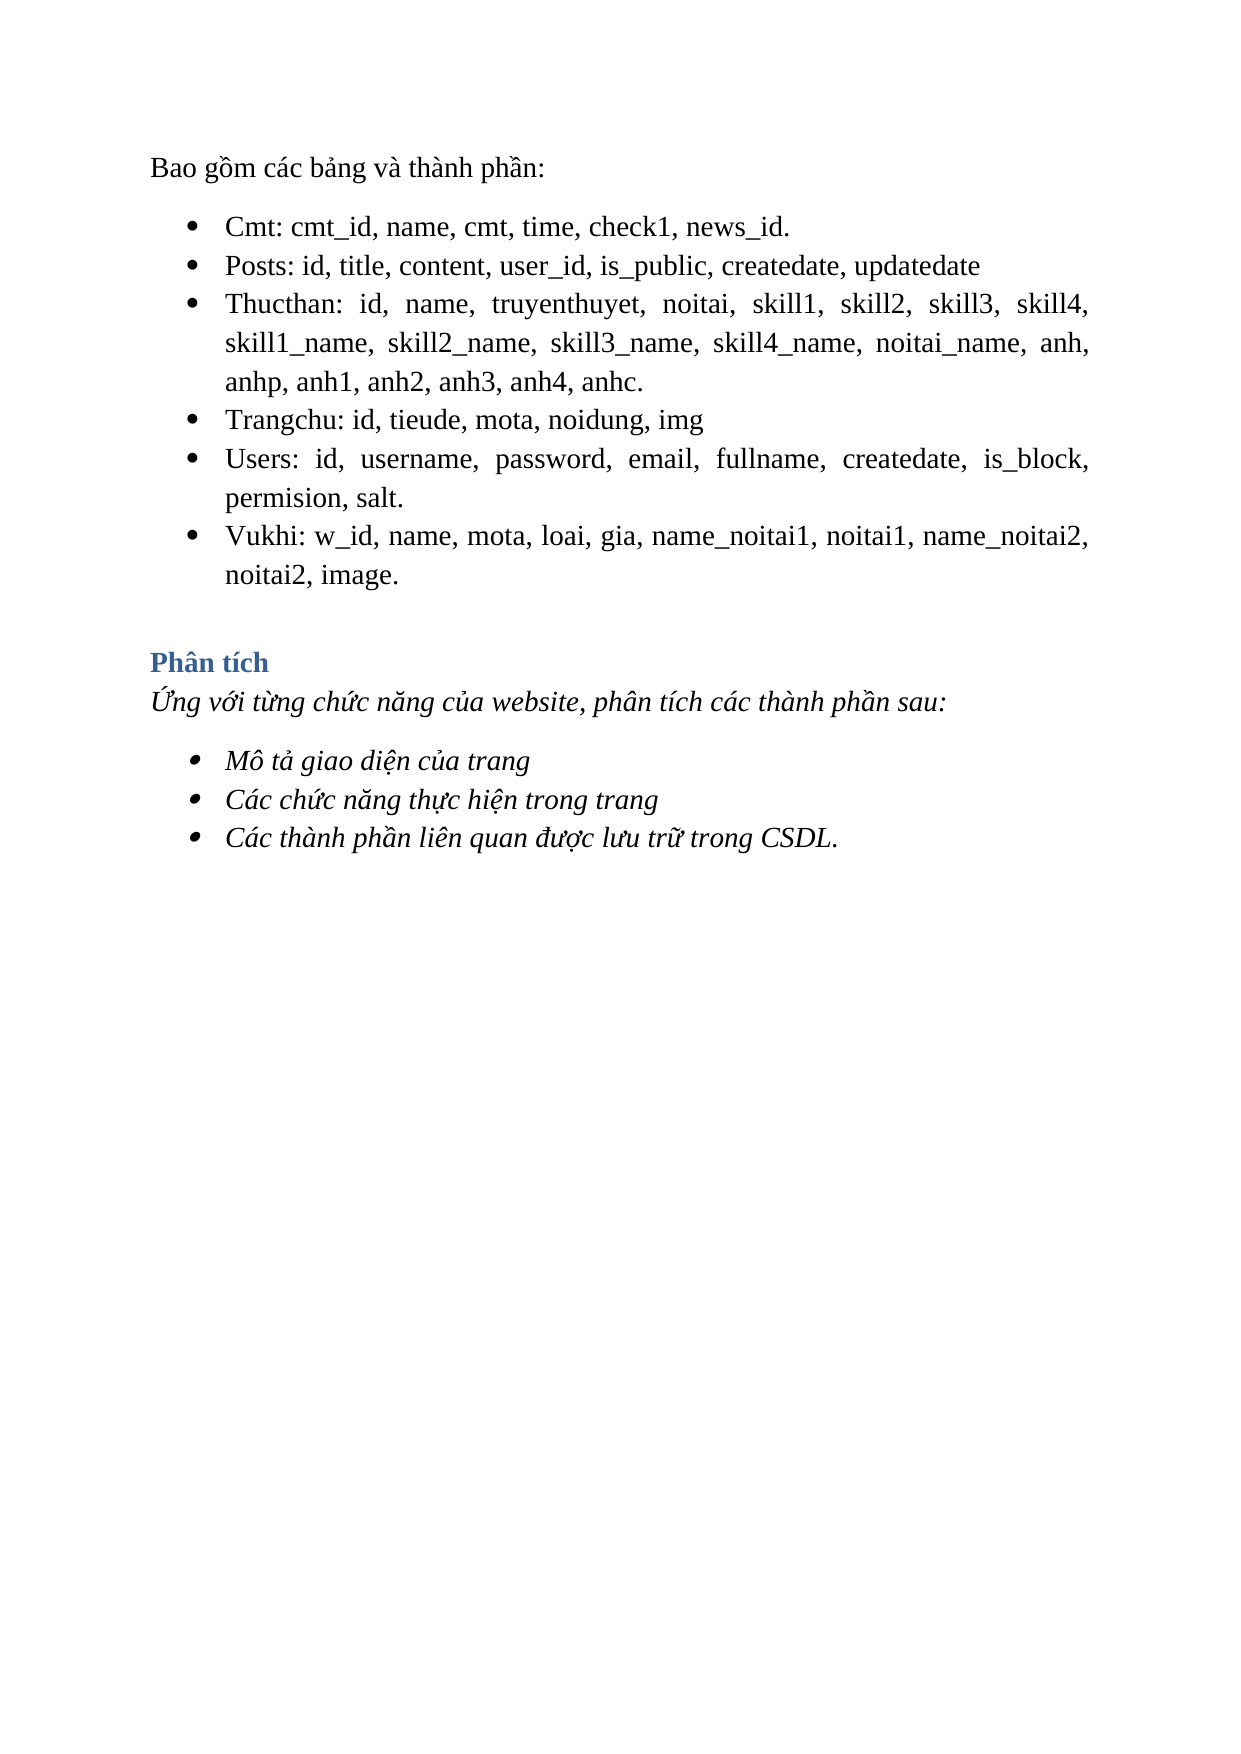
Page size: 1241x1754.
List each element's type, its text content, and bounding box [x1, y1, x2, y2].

list Vukhi: w_id, name, mota, loai, gia, name_noitai1, noitai1, name_noitai2, noitai2, image. [187, 518, 1090, 590]
text Ứng với từng chức năng của website, phân tích các thành phần sau: [150, 684, 1090, 717]
text Bao gồm các bảng và thành phần: [150, 150, 1090, 183]
text Phân tích [150, 645, 1090, 679]
list Trangchu: id, tieude, mota, noidung, img [187, 402, 1090, 436]
list Thucthan: id, name, truyenthuyet, noitai, skill1, skill2, skill3, skill4, skill1_name, skill2_name, skill3_name, skill4_name, noitai_name, anh, anhp, anh1, anh2, anh3, anh4, anhc. [187, 287, 1090, 397]
list Posts: id, title, content, user_id, is_public, createdate, updatedate [187, 248, 1090, 282]
list Users: id, username, password, email, fullname, createdate, is_block, permision, salt. [187, 441, 1090, 513]
list Mô tả giao diện của trang [187, 743, 1090, 777]
list Cmt: cmt_id, name, cmt, time, check1, news_id. [187, 209, 1090, 243]
list Các chức năng thực hiện trong trang [187, 782, 1090, 816]
list Các thành phần liên quan được lưu trữ trong CSDL. [187, 821, 1090, 854]
